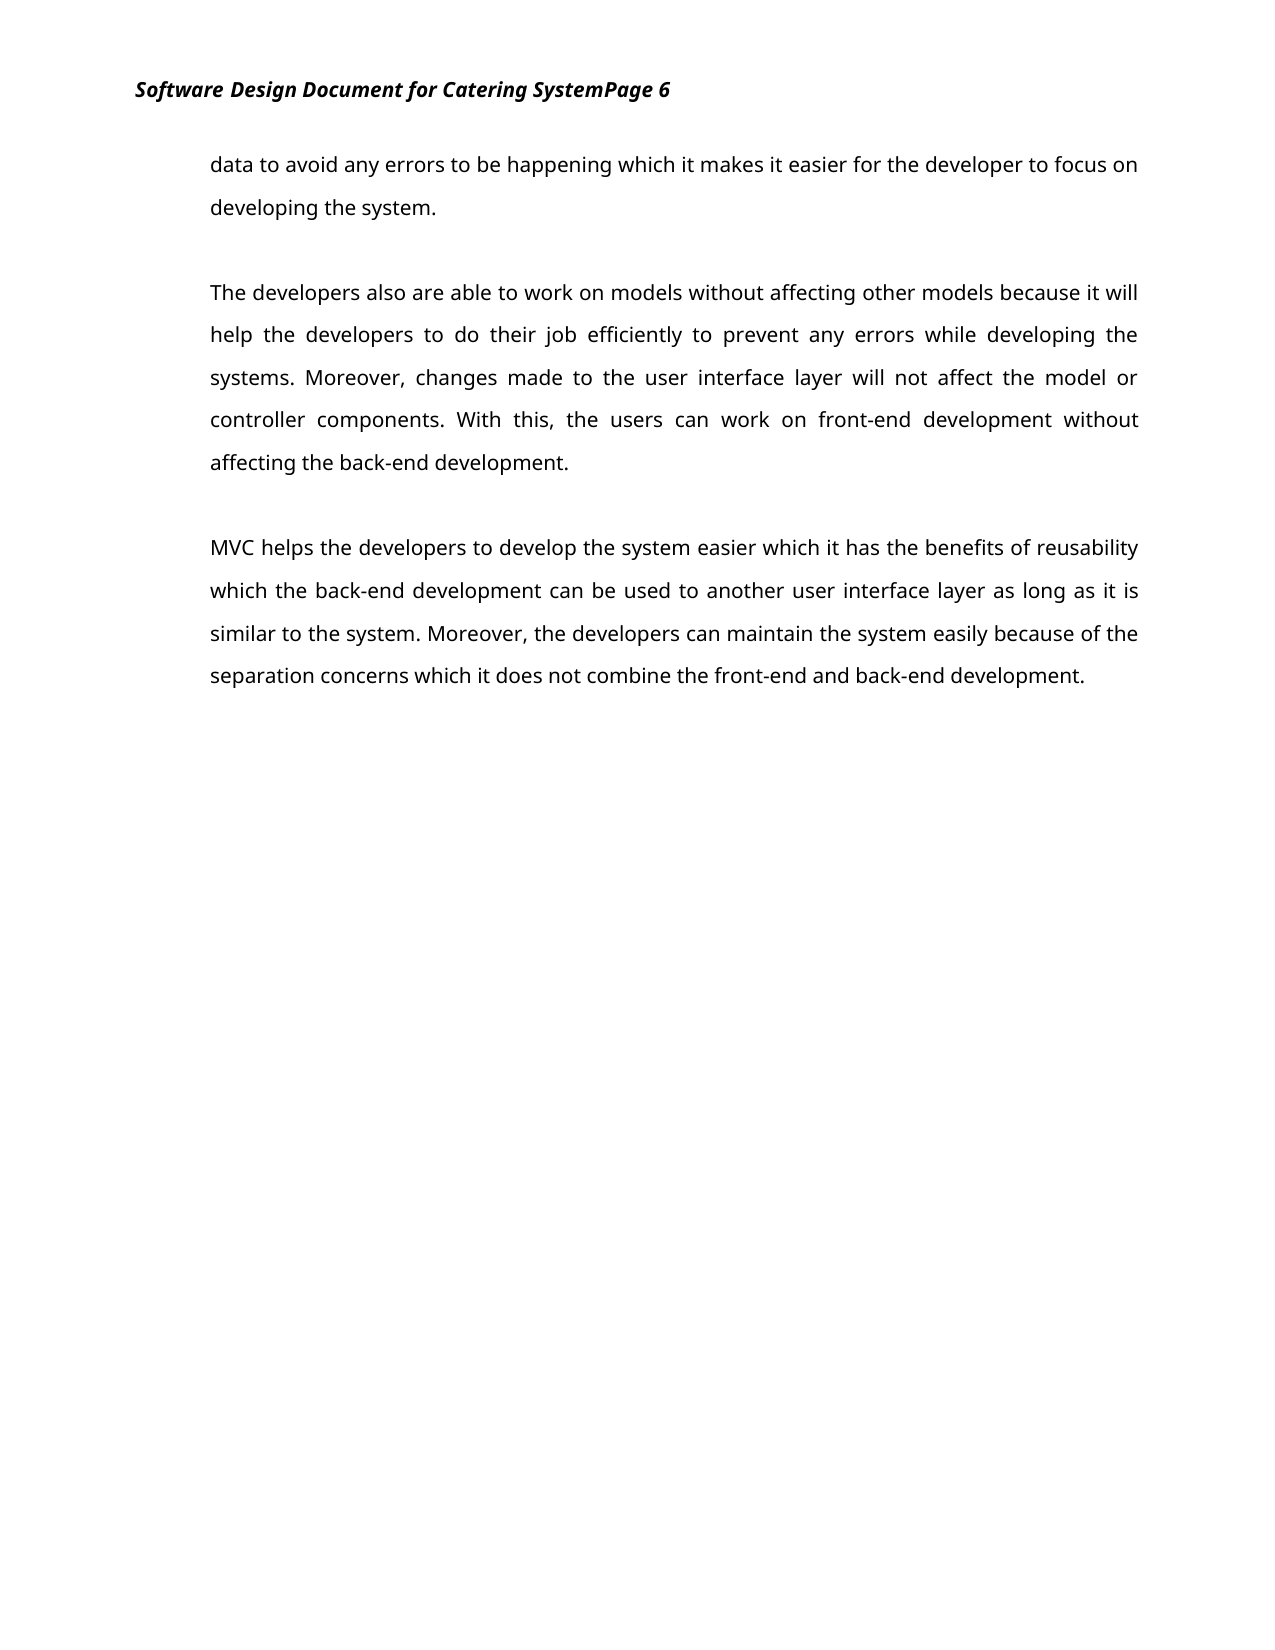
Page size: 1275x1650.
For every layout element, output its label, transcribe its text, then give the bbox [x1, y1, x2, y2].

text The developers also are able to work on models without affecting other models because it will help the developers to do their job efficiently to prevent any errors while developing the systems. Moreover, changes made to the user interface layer will not affect the model or controller components. With this, the users can work on front-end development without affecting the back-end development. [210, 278, 1140, 477]
text MVC helps the developers to develop the system easier which it has the benefits of reusability which the back-end development can be used to another user interface layer as long as it is similar to the system. Moreover, the developers can maintain the system easily because of the separation concerns which it does not combine the front-end and back-end development. [210, 533, 1140, 690]
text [210, 150, 1140, 221]
